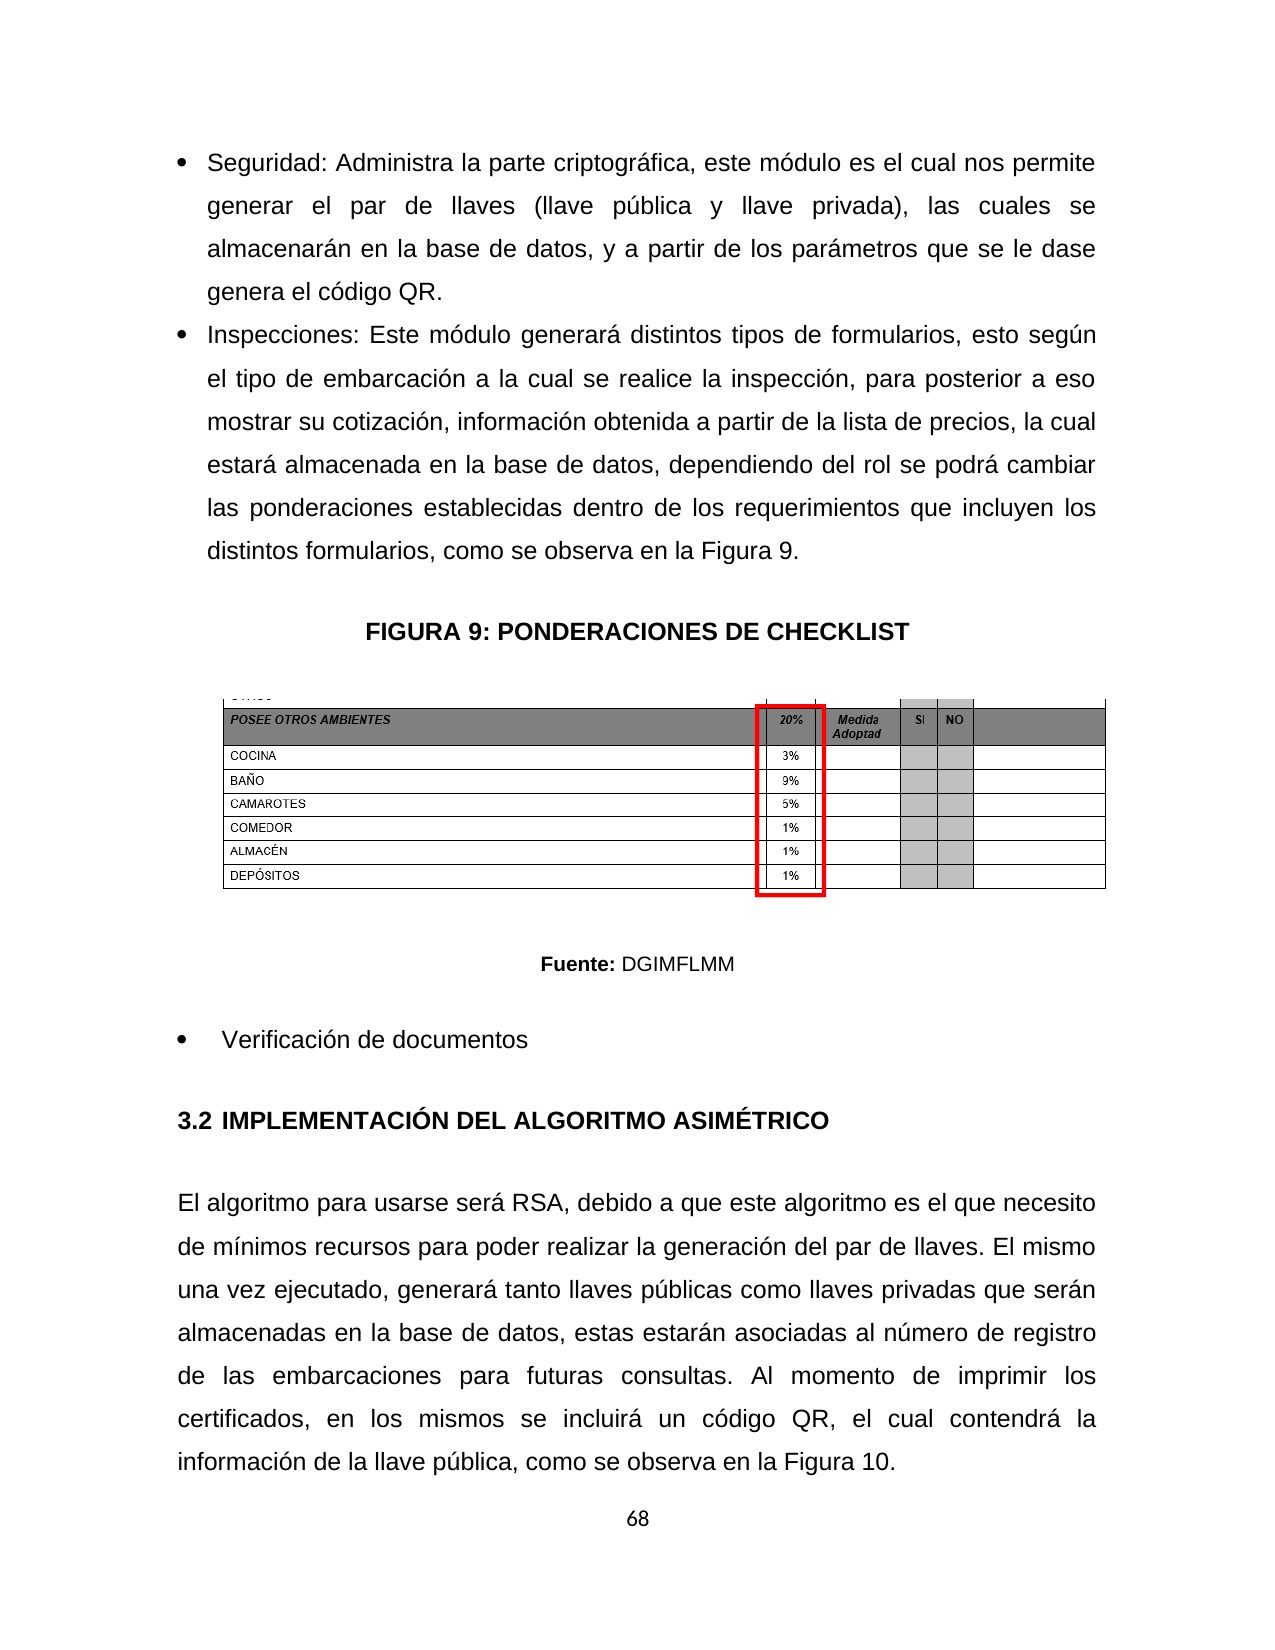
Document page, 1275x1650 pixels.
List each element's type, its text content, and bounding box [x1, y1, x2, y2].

list Inspecciones: Este módulo generará distintos tipos de formularios, esto según el tipo de embarcación a la cual se realice la inspección, para posterior a eso mostrar su cotización, información obtenida a partir de la lista de precios, la cual estará almacenada en la base de datos, dependiendo del rol se podrá cambiar las ponderaciones establecidas dentro de los requerimientos que incluyen los distintos formularios, como se observa en la Figura 9. [177, 320, 1098, 565]
text FIGURA 9: PONDERACIONES DE CHECKLIST [177, 617, 1098, 645]
picture [221, 699, 1111, 901]
subtitle IMPLEMENTACIÓN DEL ALGORITMO ASIMÉTRICO [177, 1106, 1098, 1134]
text El algoritmo para usarse será RSA, debido a que este algoritmo es el que necesito de mínimos recursos para poder realizar la generación del par de llaves. El mismo una vez ejecutado, generará tanto llaves públicas como llaves privadas que serán almacenadas en la base de datos, estas estarán asociadas al número de registro de las embarcaciones para futuras consultas. Al momento de imprimir los certificados, en los mismos se incluirá un código QR, el cual contendrá la información de la llave pública, como se observa en la Figura 10. [177, 1188, 1098, 1476]
list Seguridad: Administra la parte criptográfica, este módulo es el cual nos permite generar el par de llaves (llave pública y llave privada), las cuales se almacenarán en la base de datos, y a partir de los parámetros que se le dase genera el código QR. [177, 148, 1098, 306]
list Verificación de documentos [177, 1025, 1098, 1054]
text Fuente: DGIMFLMM [177, 952, 1098, 976]
